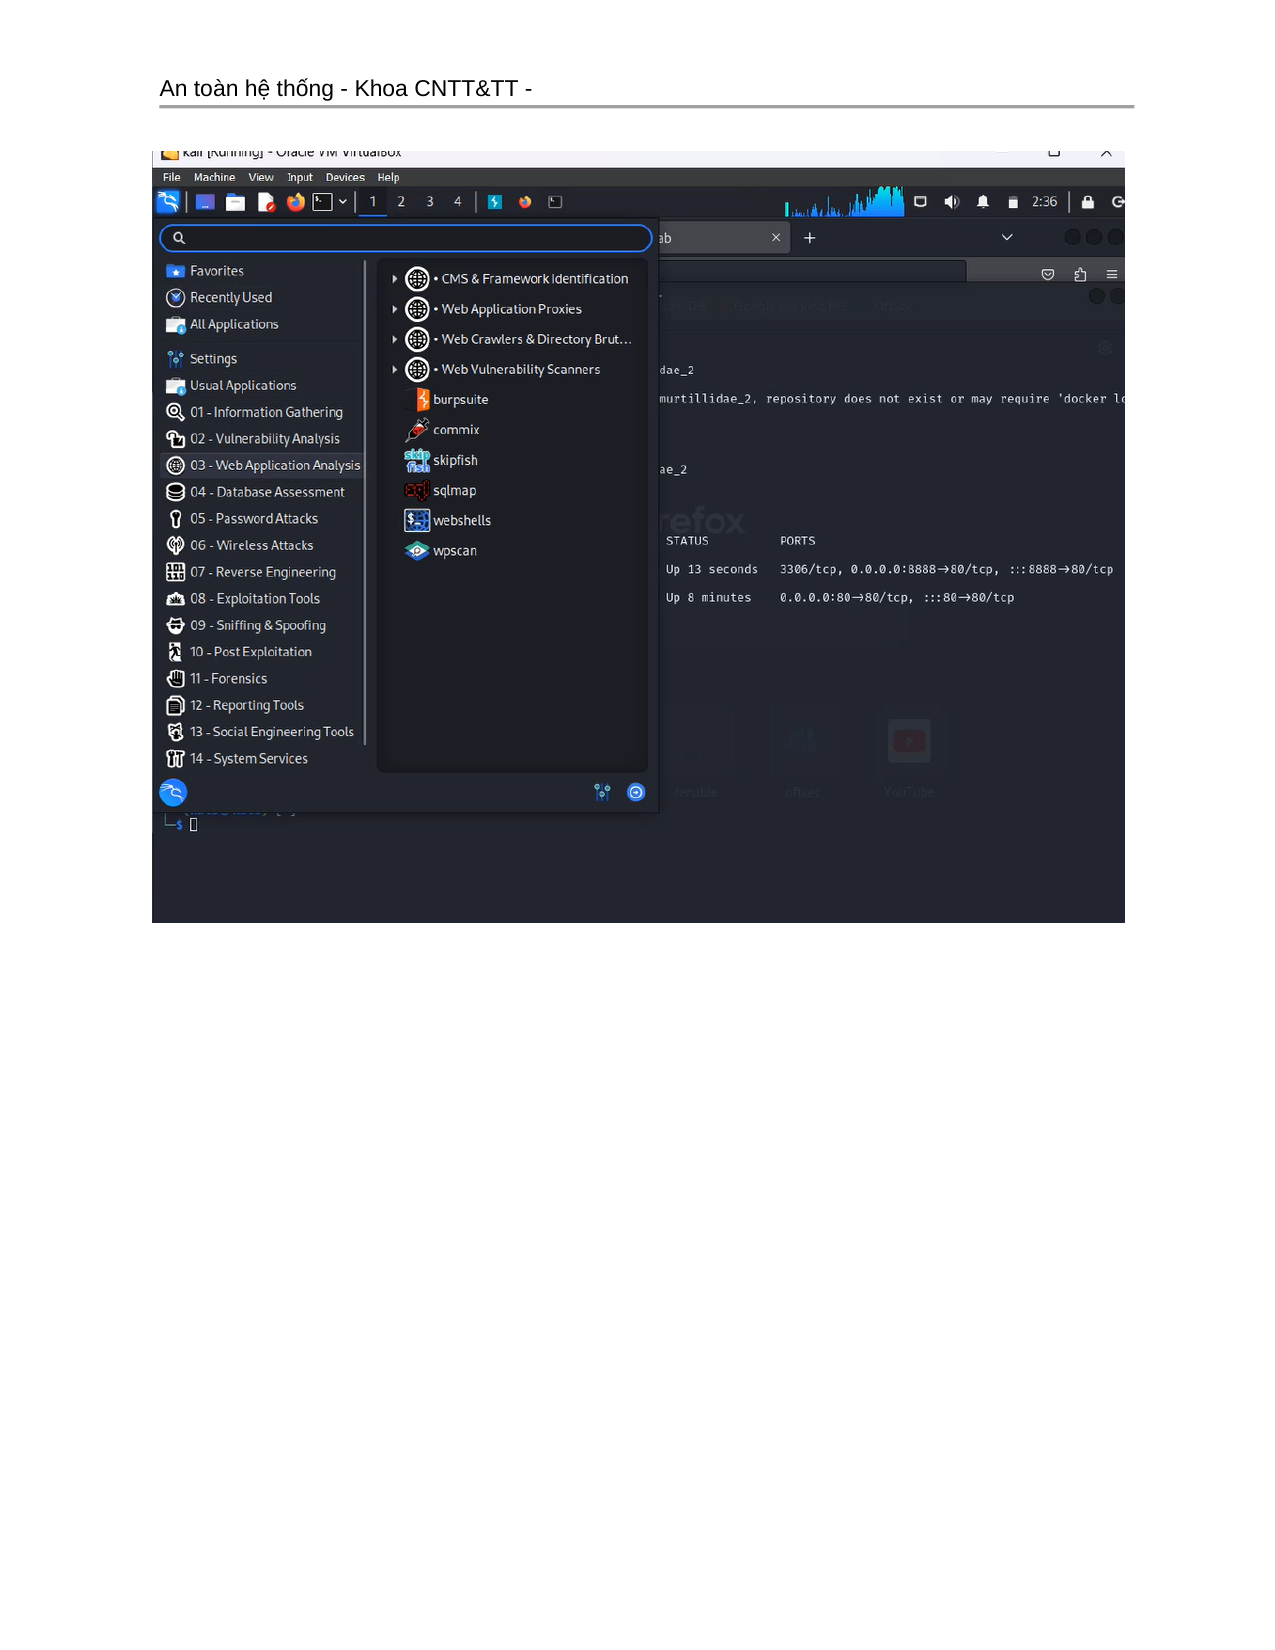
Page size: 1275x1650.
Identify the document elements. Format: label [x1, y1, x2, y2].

picture [150, 150, 1125, 924]
